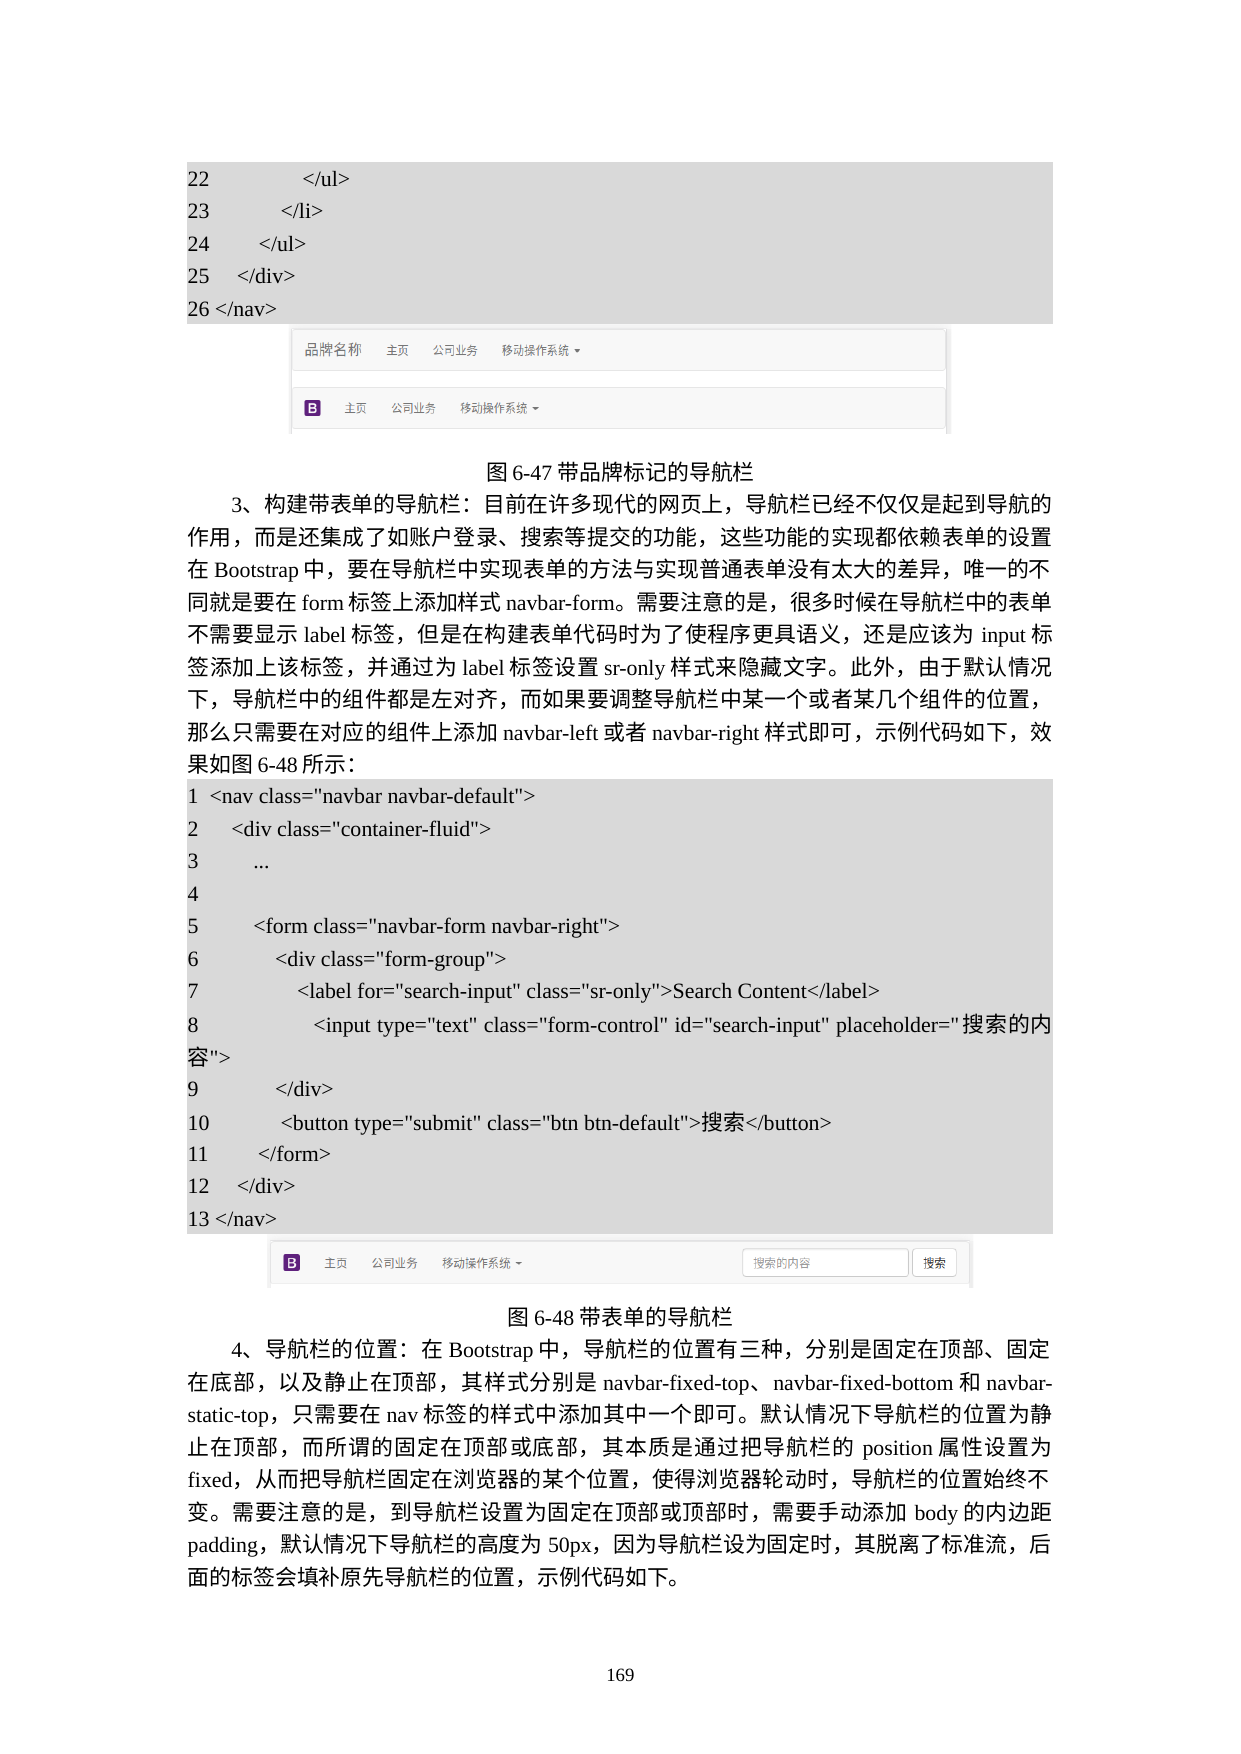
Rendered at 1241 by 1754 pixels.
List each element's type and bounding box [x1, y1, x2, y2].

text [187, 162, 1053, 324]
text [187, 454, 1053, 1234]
picture [288, 324, 952, 434]
picture [267, 1234, 974, 1288]
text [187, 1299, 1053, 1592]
